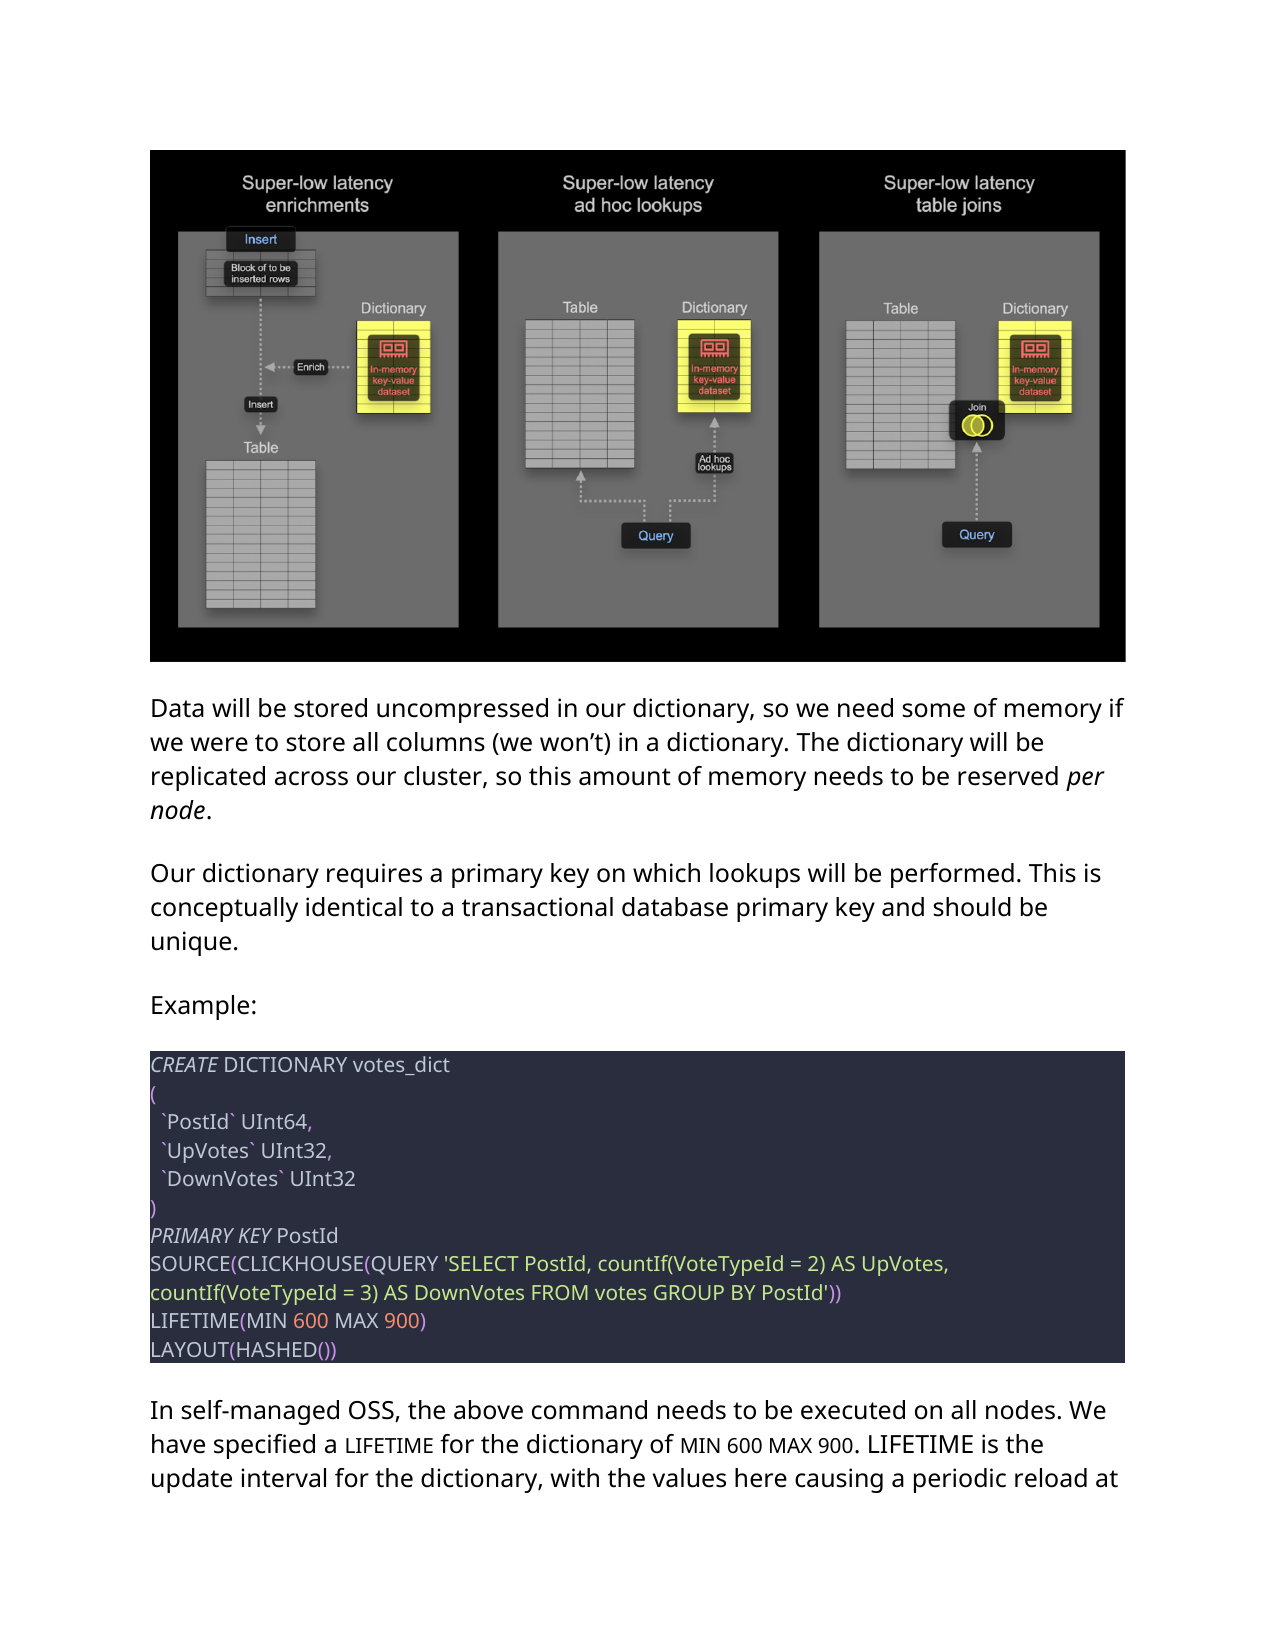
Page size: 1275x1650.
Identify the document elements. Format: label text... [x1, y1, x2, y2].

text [150, 1392, 1125, 1495]
text Data will be stored uncompressed in our dictionary, so we need some of memory if we were to store all columns (we won’t) in a dictionary. The dictionary will be replicated across our cluster, so this amount of memory needs to be reserved per node. [150, 691, 1125, 827]
picture [150, 150, 1126, 662]
text Example: [150, 987, 1125, 1021]
text CREATE DICTIONARY votes_dict ( `PostId` UInt64, `UpVotes` UInt32, `DownVotes` UInt32 ) PRIMARY KEY PostId SOURCE(CLICKHOUSE(QUERY 'SELECT PostId, countIf(VoteTypeId = 2) AS UpVotes, countIf(VoteTypeId = 3) AS DownVotes FROM votes GROUP BY PostId')) LIFETIME(MIN 600 MAX 900) LAYOUT(HASHED()) [150, 1051, 1125, 1363]
text Our dictionary requires a primary key on which lookups will be performed. This is conceptually identical to a transactional database primary key and should be unique. [150, 856, 1125, 958]
